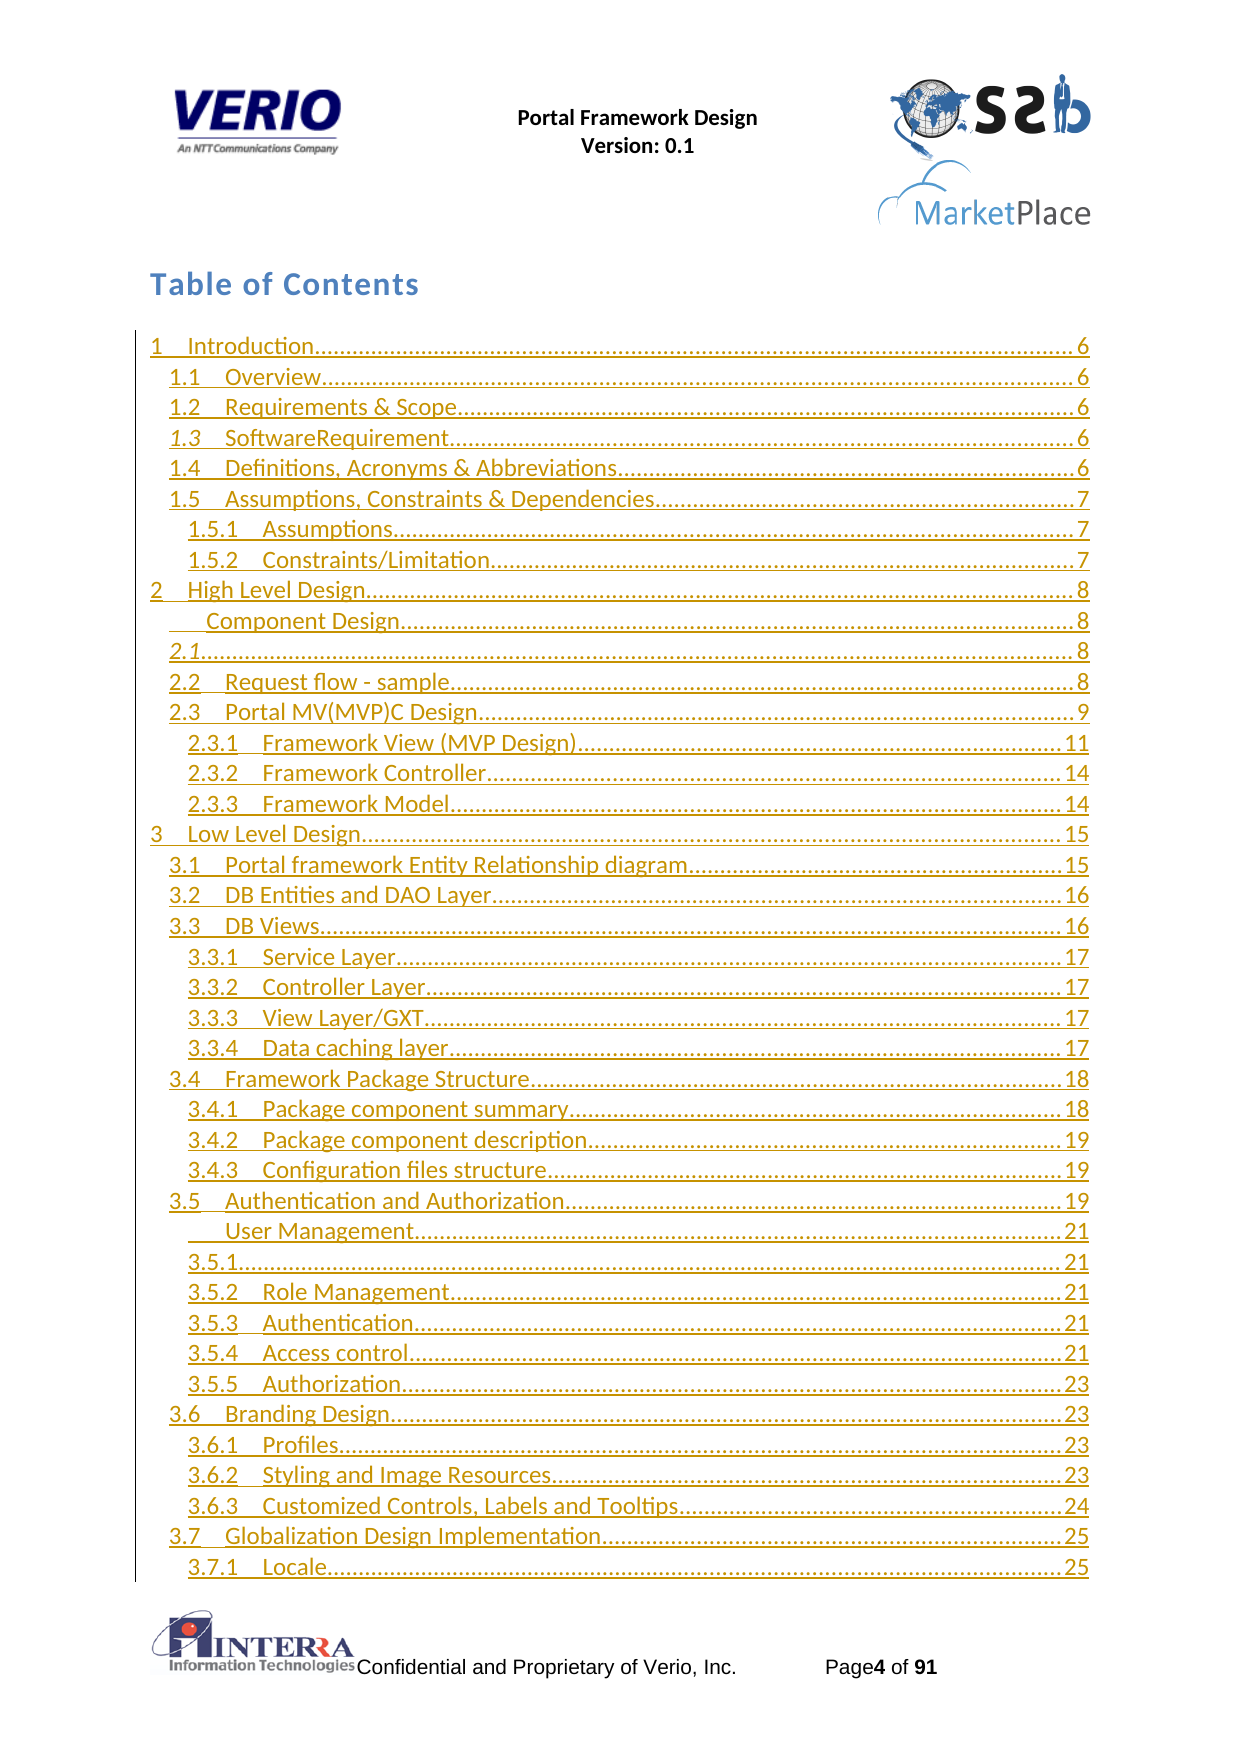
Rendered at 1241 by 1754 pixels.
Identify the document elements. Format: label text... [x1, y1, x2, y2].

picture [156, 75, 357, 168]
picture [878, 74, 1091, 235]
subtitle Table of Contents [150, 263, 1090, 303]
picture [150, 1608, 357, 1675]
